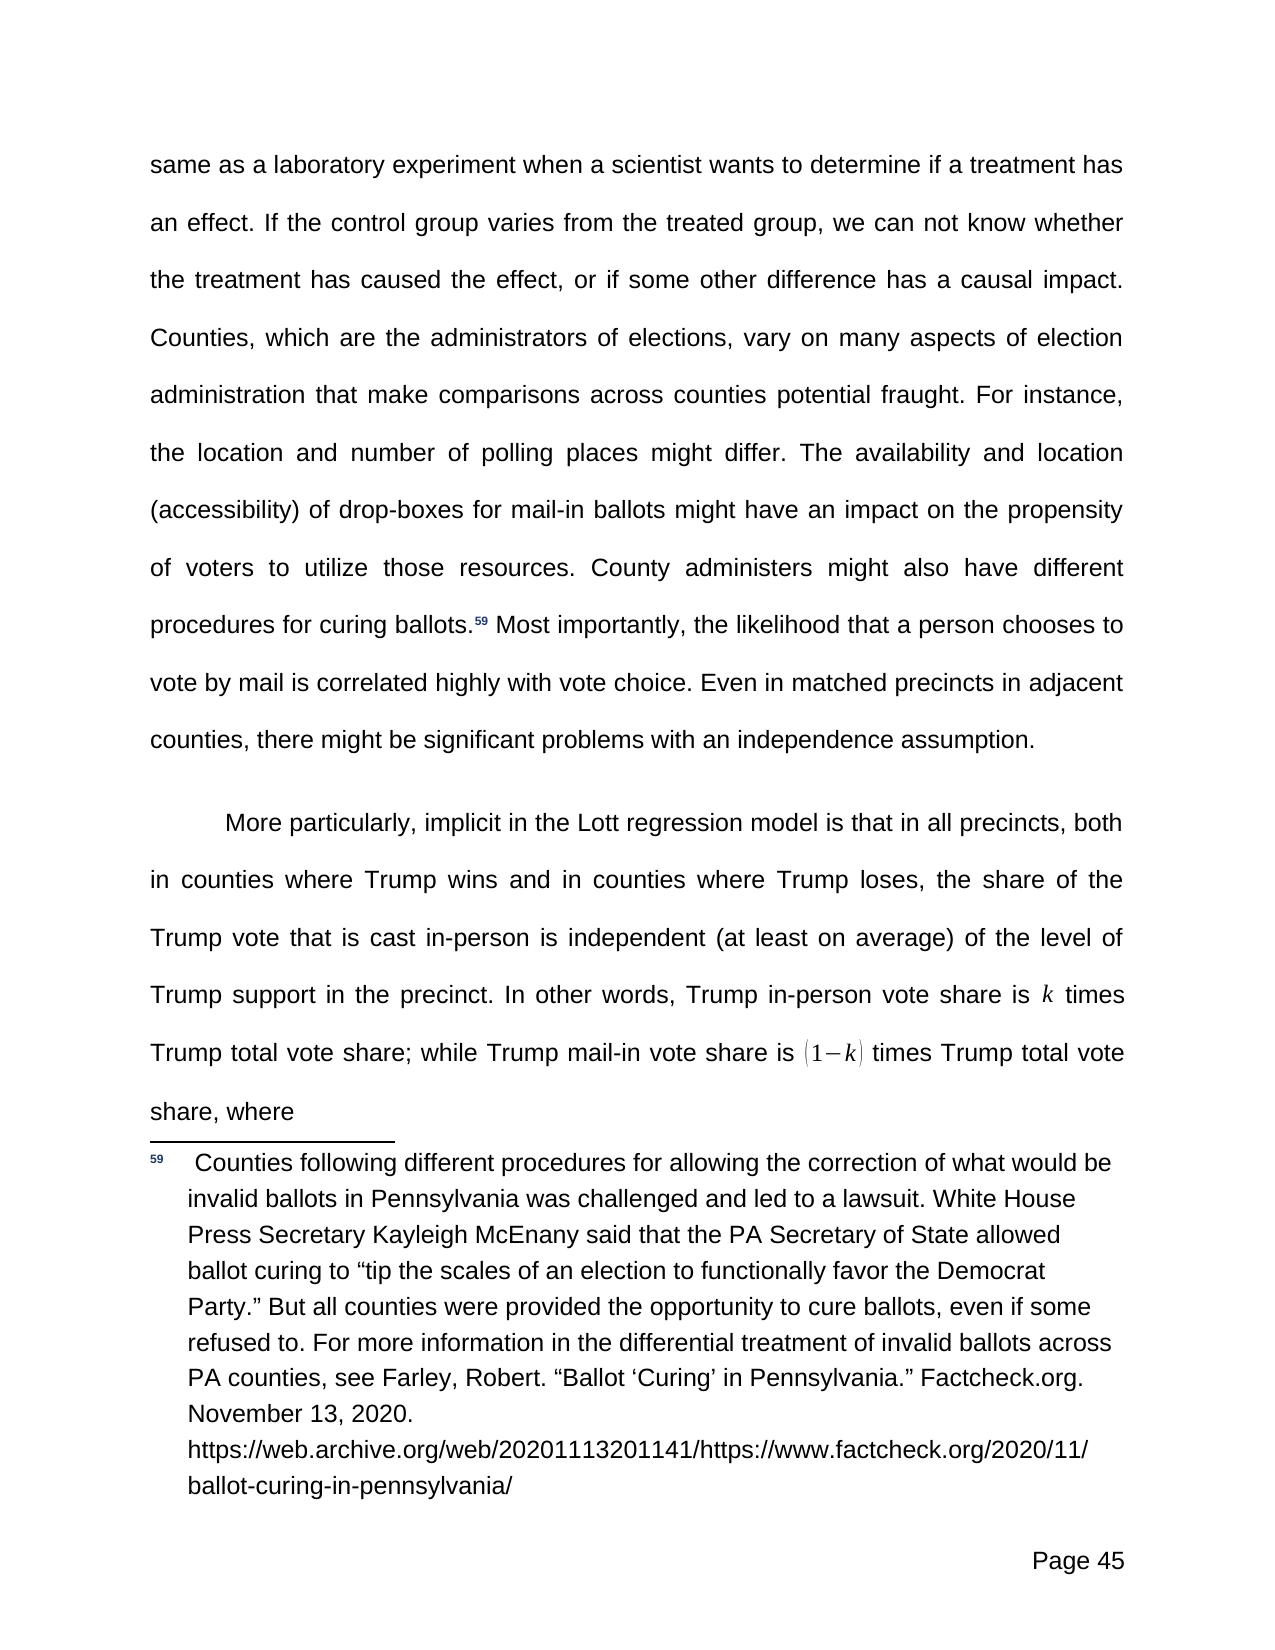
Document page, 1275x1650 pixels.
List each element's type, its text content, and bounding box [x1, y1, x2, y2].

text More particularly, implicit in the Lott regression model is that in all precincts, both in counties where Trump wins and in counties where Trump loses, the share of the Trump vote that is cast in-person is independent (at least on average) of the level of Trump support in the precinct. In other words, Trump in-person vote share is times Trump total vote share; while Trump mail-in vote share is times Trump total vote share, where [150, 807, 1125, 1126]
text On the one hand, it is a huge leap to believe that a positive sign on the dummy variable for precincts in pro-Biden counties in his analyses can be taken as evidence of fraud. There can be many reasons that have nothing to do with fraud for why Trump vote shares among mail-in voters differ from in-person voters across precincts. For example, while we do expect the area on the border between the two paired counties are similar, in Pennsylvania where we are most familiar with the data, there are key differences, such as income levels, homeownership levels and tax rates between the two paired counties that can be expected to affect voting choices. These differences are unlikely to be captured by control variables such as age and gender, and can lead to differences in mean levels of Trump voting that can have major consequences for how the expected shape of in-person versus mail-in ballots across the two counties. Such matching/experimental design assumes that the units (and the individuals who make up that unit) are identical on every meaningful characteristic. The premise is the same as a laboratory experiment when a scientist wants to determine if a treatment has an effect. If the control group varies from the treated group, we can not know whether the treatment has caused the effect, or if some other difference has a causal impact. Counties, which are the administrators of elections, vary on many aspects of election administration that make comparisons across counties potential fraught. For instance, the location and number of polling places might differ. The availability and location (accessibility) of drop-boxes for mail-in ballots might have an impact on the propensity of voters to utilize those resources. County administers might also have different procedures for curing ballots. Most importantly, the likelihood that a person chooses to vote by mail is correlated highly with vote choice. Even in matched precincts in adjacent counties, there might be significant problems with an independence assumption. [150, 150, 1125, 754]
